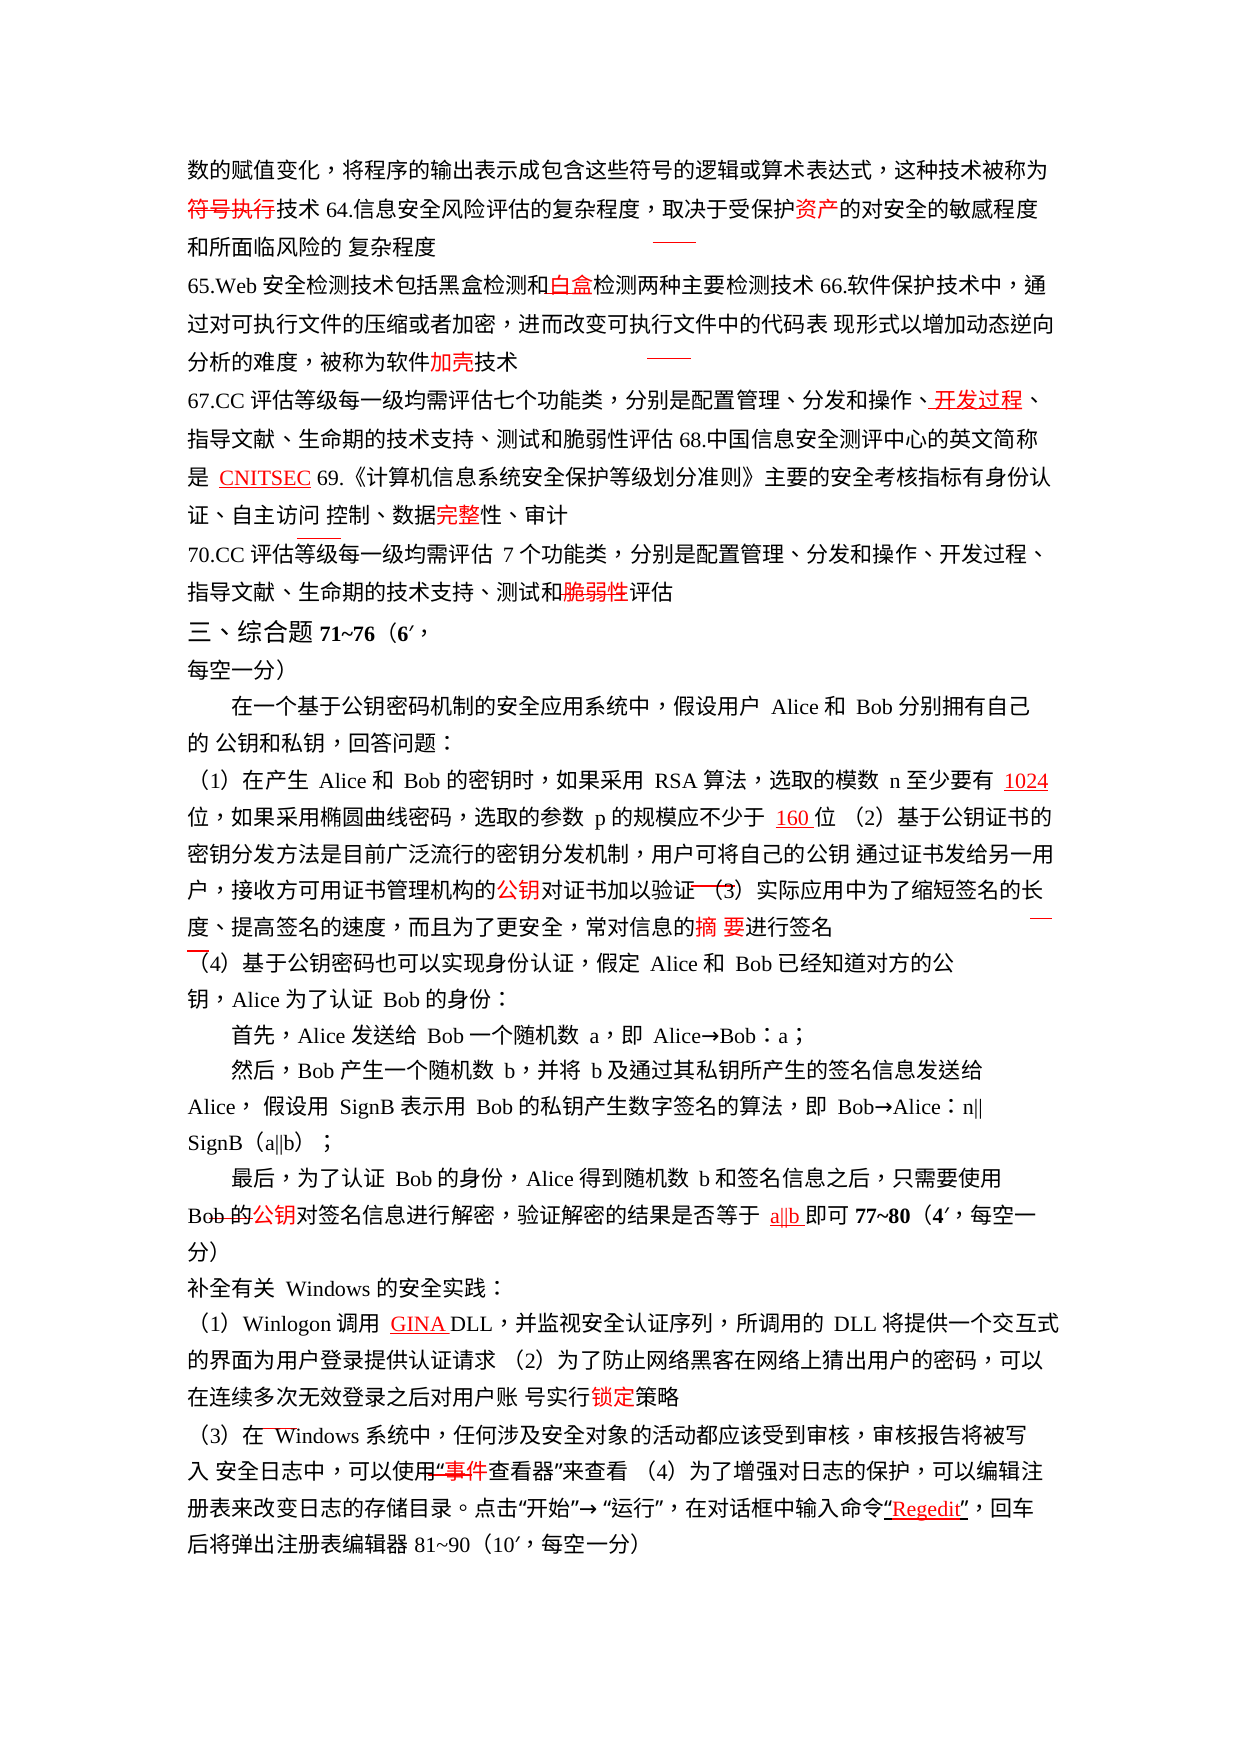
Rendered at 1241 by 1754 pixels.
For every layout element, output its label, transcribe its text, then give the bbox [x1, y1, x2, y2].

text 首先，Alice 发送给Bob 一个随机数a，即Alice→Bob：a； [231, 1020, 1154, 1050]
text （1）在产生Alice 和Bob 的密钥时，如果采用RSA 算法，选取的模数n 至少要有1024 位，如果采用椭圆曲线密码，选取的参数p 的规模应不少于160 位 （2）基于公钥证书的密钥分发方法是目前广泛流行的密钥分发机制，用户可将自己的公钥 通过证书发给另一用户，接收方可用证书管理机构的公钥对证书加以验证 （3）实际应用中为了缩短签名的长度、提高签名的速度，而且为了更安全，常对信息的摘 要进行签名 [187, 766, 1063, 942]
text 数的赋值变化，将程序的输出表示成包含这些符号的逻辑或算术表达式，这种技术被称为 符号执行技术 64.信息安全风险评估的复杂程度，取决于受保护资产的对安全的敏感程度和所面临风险的 复杂程度 [187, 155, 1058, 262]
text 67.CC 评估等级每一级均需评估七个功能类，分别是配置管理、分发和操作、开发过程、 指导文献、生命期的技术支持、测试和脆弱性评估 68.中国信息安全测评中心的英文简称是CNITSEC 69.《计算机信息系统安全保护等级划分准则》主要的安全考核指标有身份认证、自主访问 控制、数据完整性、审计 [187, 385, 1058, 530]
text 补全有关Windows 的安全实践： [187, 1273, 1154, 1303]
text 在一个基于公钥密码机制的安全应用系统中，假设用户Alice 和Bob 分别拥有自己的 公钥和私钥，回答问题： [187, 691, 1049, 758]
text 最后，为了认证Bob 的身份，Alice 得到随机数b 和签名信息之后，只需要使用Bob 的公钥对签名信息进行解密，验证解密的结果是否等于a||b 即可 77~80（4′，每空一分） [187, 1163, 1041, 1266]
text （4）基于公钥密码也可以实现身份认证，假定Alice 和Bob 已经知道对方的公钥，Alice 为了认证Bob 的身份： [187, 948, 1041, 1014]
text 65.Web 安全检测技术包括黑盒检测和白盒检测两种主要检测技术 66.软件保护技术中，通过对可执行文件的压缩或者加密，进而改变可执行文件中的代码表 现形式以增加动态逆向分析的难度，被称为软件加壳技术 [187, 270, 1058, 377]
text 70.CC 评估等级每一级均需评估7 个功能类，分别是配置管理、分发和操作、开发过程、 指导文献、生命期的技术支持、测试和脆弱性评估 [187, 539, 1050, 606]
text 然后，Bob 产生一个随机数b，并将b 及通过其私钥所产生的签名信息发送给Alice， 假设用SignB 表示用Bob 的私钥产生数字签名的算法，即Bob→Alice：n||SignB（a||b）； [187, 1055, 1054, 1157]
text 三、综合题 71~76（6′，每空一分） [187, 614, 442, 685]
text （1）Winlogon 调用GINADLL，并监视安全认证序列，所调用的DLL 将提供一个交互式 的界面为用户登录提供认证请求 （2）为了防止网络黑客在网络上猜出用户的密码，可以在连续多次无效登录之后对用户账 号实行锁定策略 [187, 1308, 1063, 1412]
text （3）在Windows 系统中，任何涉及安全对象的活动都应该受到审核，审核报告将被写入 安全日志中，可以使用“事件查看器”来查看 （4）为了增强对日志的保护，可以编辑注册表来改变日志的存储目录。点击“开始”→ “运行”，在对话框中输入命令“Regedit”，回车后将弹出注册表编辑器 81~90（10′，每空一分） [187, 1419, 1048, 1559]
